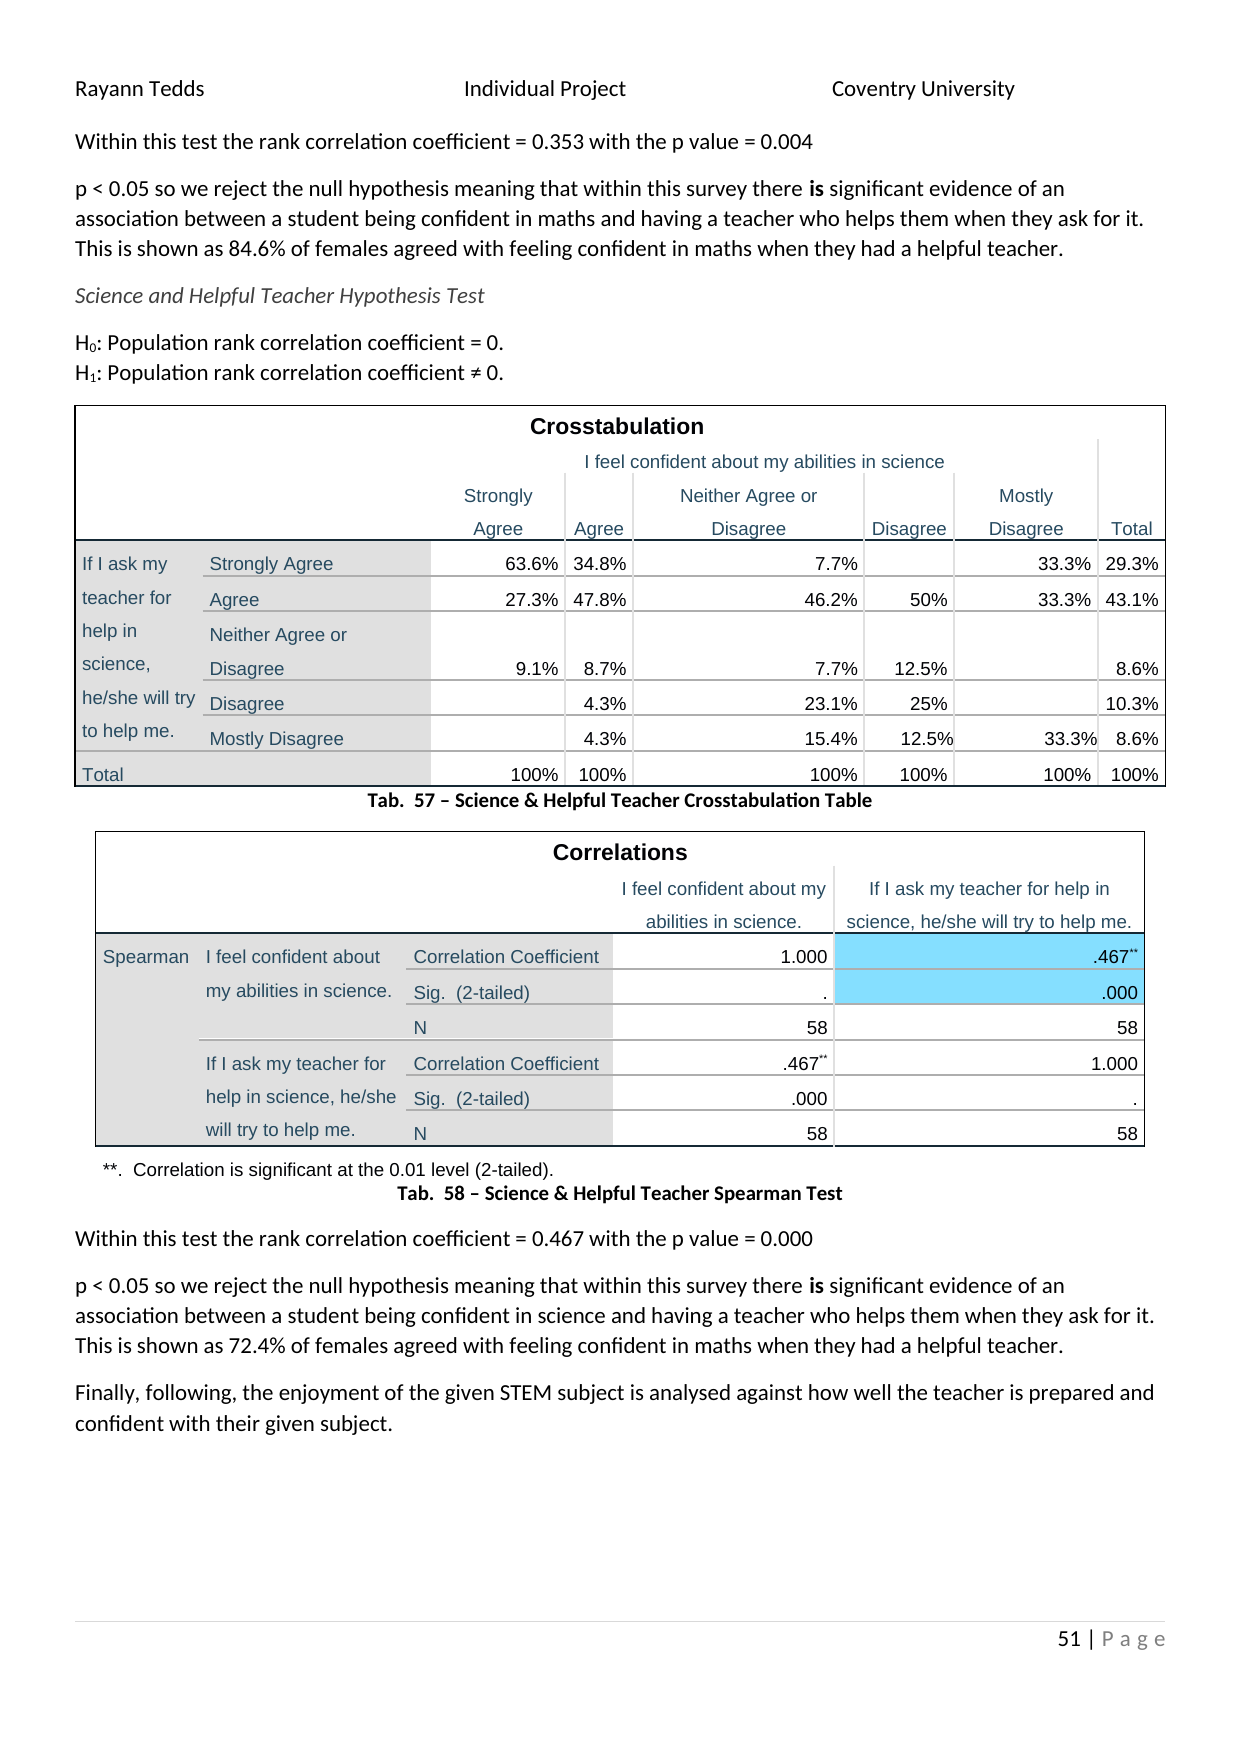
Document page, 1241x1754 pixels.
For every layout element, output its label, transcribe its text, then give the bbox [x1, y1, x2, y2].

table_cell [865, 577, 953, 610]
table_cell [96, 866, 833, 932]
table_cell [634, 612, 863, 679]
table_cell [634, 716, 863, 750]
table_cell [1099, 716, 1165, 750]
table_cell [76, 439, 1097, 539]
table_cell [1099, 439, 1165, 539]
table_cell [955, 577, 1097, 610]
text Within this test the rank correlation coefficient = 0.353 with the p value = 0.004 [75, 127, 1165, 155]
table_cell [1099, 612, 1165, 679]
text Tab. 57 – Science & Helpful Teacher Crosstabulation Table [75, 787, 1165, 813]
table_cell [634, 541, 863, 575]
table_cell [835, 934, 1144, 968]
text Within this test the rank correlation coefficient = 0.467 with the p value = 0.000 [75, 1224, 1165, 1252]
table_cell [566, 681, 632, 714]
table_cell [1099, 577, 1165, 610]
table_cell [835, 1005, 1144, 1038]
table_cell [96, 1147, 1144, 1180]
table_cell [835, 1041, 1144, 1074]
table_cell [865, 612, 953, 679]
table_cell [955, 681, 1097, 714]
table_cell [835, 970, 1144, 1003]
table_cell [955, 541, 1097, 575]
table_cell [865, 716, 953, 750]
text p < 0.05 so we reject the null hypothesis meaning that within this survey there is significant evidence of an association between a student being confident in science and having a teacher who helps them when they ask for it. This is shown as 72.4% of females agreed with feeling confident in maths when they had a helpful teacher. [75, 1271, 1165, 1359]
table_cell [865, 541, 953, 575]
text Tab. 58 – Science & Helpful Teacher Spearman Test [75, 1180, 1165, 1206]
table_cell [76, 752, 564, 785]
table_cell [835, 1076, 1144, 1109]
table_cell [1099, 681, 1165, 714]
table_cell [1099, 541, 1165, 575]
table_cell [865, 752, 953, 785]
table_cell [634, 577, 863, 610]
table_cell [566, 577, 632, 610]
text H1: Population rank correlation coefficient ≠ 0. [75, 358, 1165, 386]
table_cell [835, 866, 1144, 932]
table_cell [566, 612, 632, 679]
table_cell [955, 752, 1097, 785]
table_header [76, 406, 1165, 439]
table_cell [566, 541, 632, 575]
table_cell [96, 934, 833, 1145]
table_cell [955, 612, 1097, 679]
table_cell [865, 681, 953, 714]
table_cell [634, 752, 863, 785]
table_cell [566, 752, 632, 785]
text Finally, following, the enjoyment of the given STEM subject is analysed against how well the teacher is prepared and confident with their given subject. [75, 1378, 1165, 1437]
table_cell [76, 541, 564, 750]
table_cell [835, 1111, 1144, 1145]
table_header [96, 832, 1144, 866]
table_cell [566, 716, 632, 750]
text p < 0.05 so we reject the null hypothesis meaning that within this survey there is significant evidence of an association between a student being confident in maths and having a teacher who helps them when they ask for it. This is shown as 84.6% of females agreed with feeling confident in maths when they had a helpful teacher. [75, 174, 1165, 262]
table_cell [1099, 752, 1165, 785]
text H0: Population rank correlation coefficient = 0. [75, 328, 1165, 356]
text Science and Helpful Teacher Hypothesis Test [75, 281, 1165, 309]
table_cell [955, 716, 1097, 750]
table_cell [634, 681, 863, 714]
